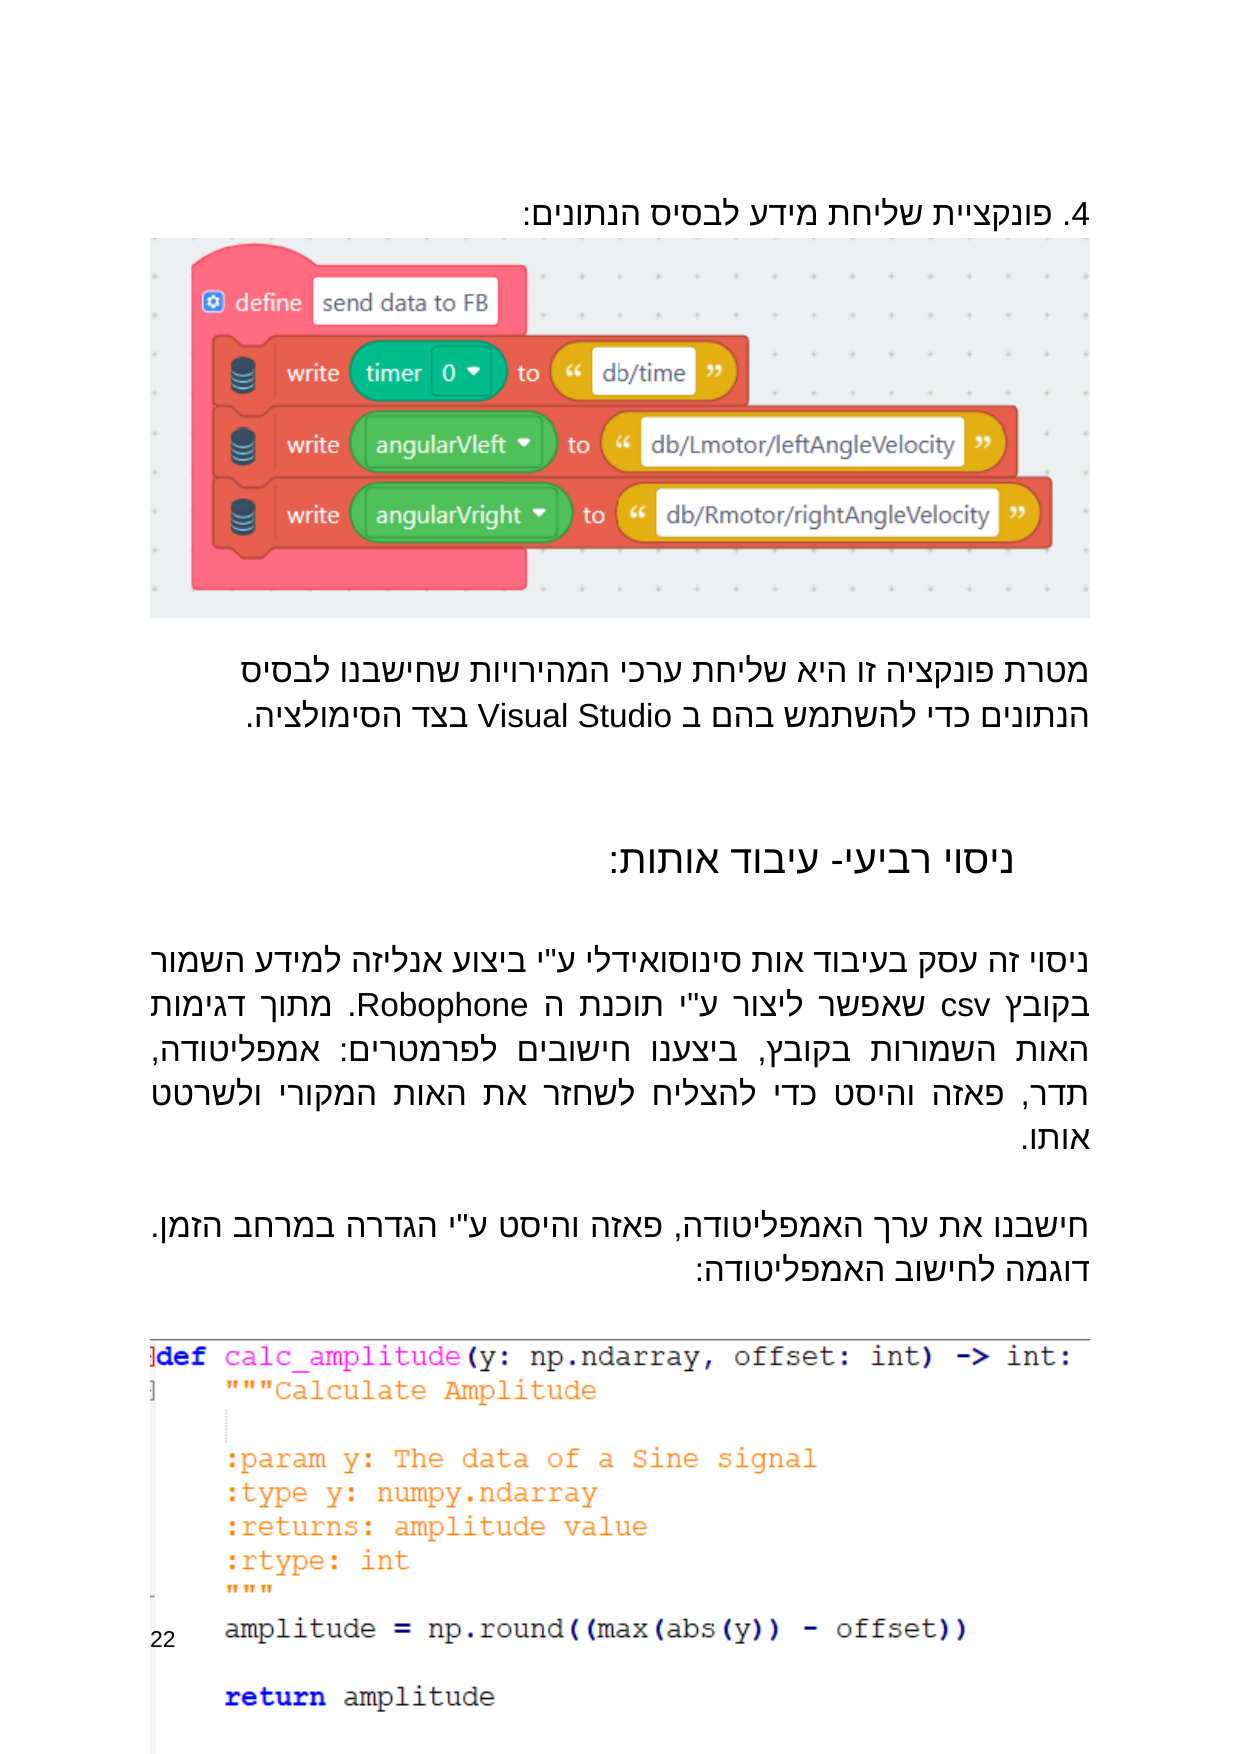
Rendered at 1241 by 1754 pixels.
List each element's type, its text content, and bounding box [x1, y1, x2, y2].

text ניסוי זה עסק בעיבוד אות סינוסואידלי ע"י ביצוע אנליזה למידע השמור בקובץ csv שאפשר ליצור ע"י תוכנת ה Robophone. מתוך דגימות האות השמורות בקובץ, ביצענו חישובים לפרמטרים: אמפליטודה, תדר, פאזה והיסט כדי להצליח לשחזר את האות המקורי ולשרטט אותו. [150, 941, 1090, 1156]
text ניסוי רביעי- עיבוד אותות: [150, 836, 1015, 882]
picture [150, 1339, 1091, 1754]
text מטרת פונקציה זו היא שליחת ערכי המהירויות שחישבנו לבסיס הנתונים כדי להשתמש בהם ב Visual Studio בצד הסימולציה. [150, 652, 1090, 734]
text חישבנו את ערך האמפליטודה, פאזה והיסט ע"י הגדרה במרחב הזמן. דוגמה לחישוב האמפליטודה: [150, 1206, 1090, 1289]
picture [150, 238, 1090, 618]
text 4. פונקציית שליחת מידע לבסיס הנתונים: [150, 194, 1090, 233]
